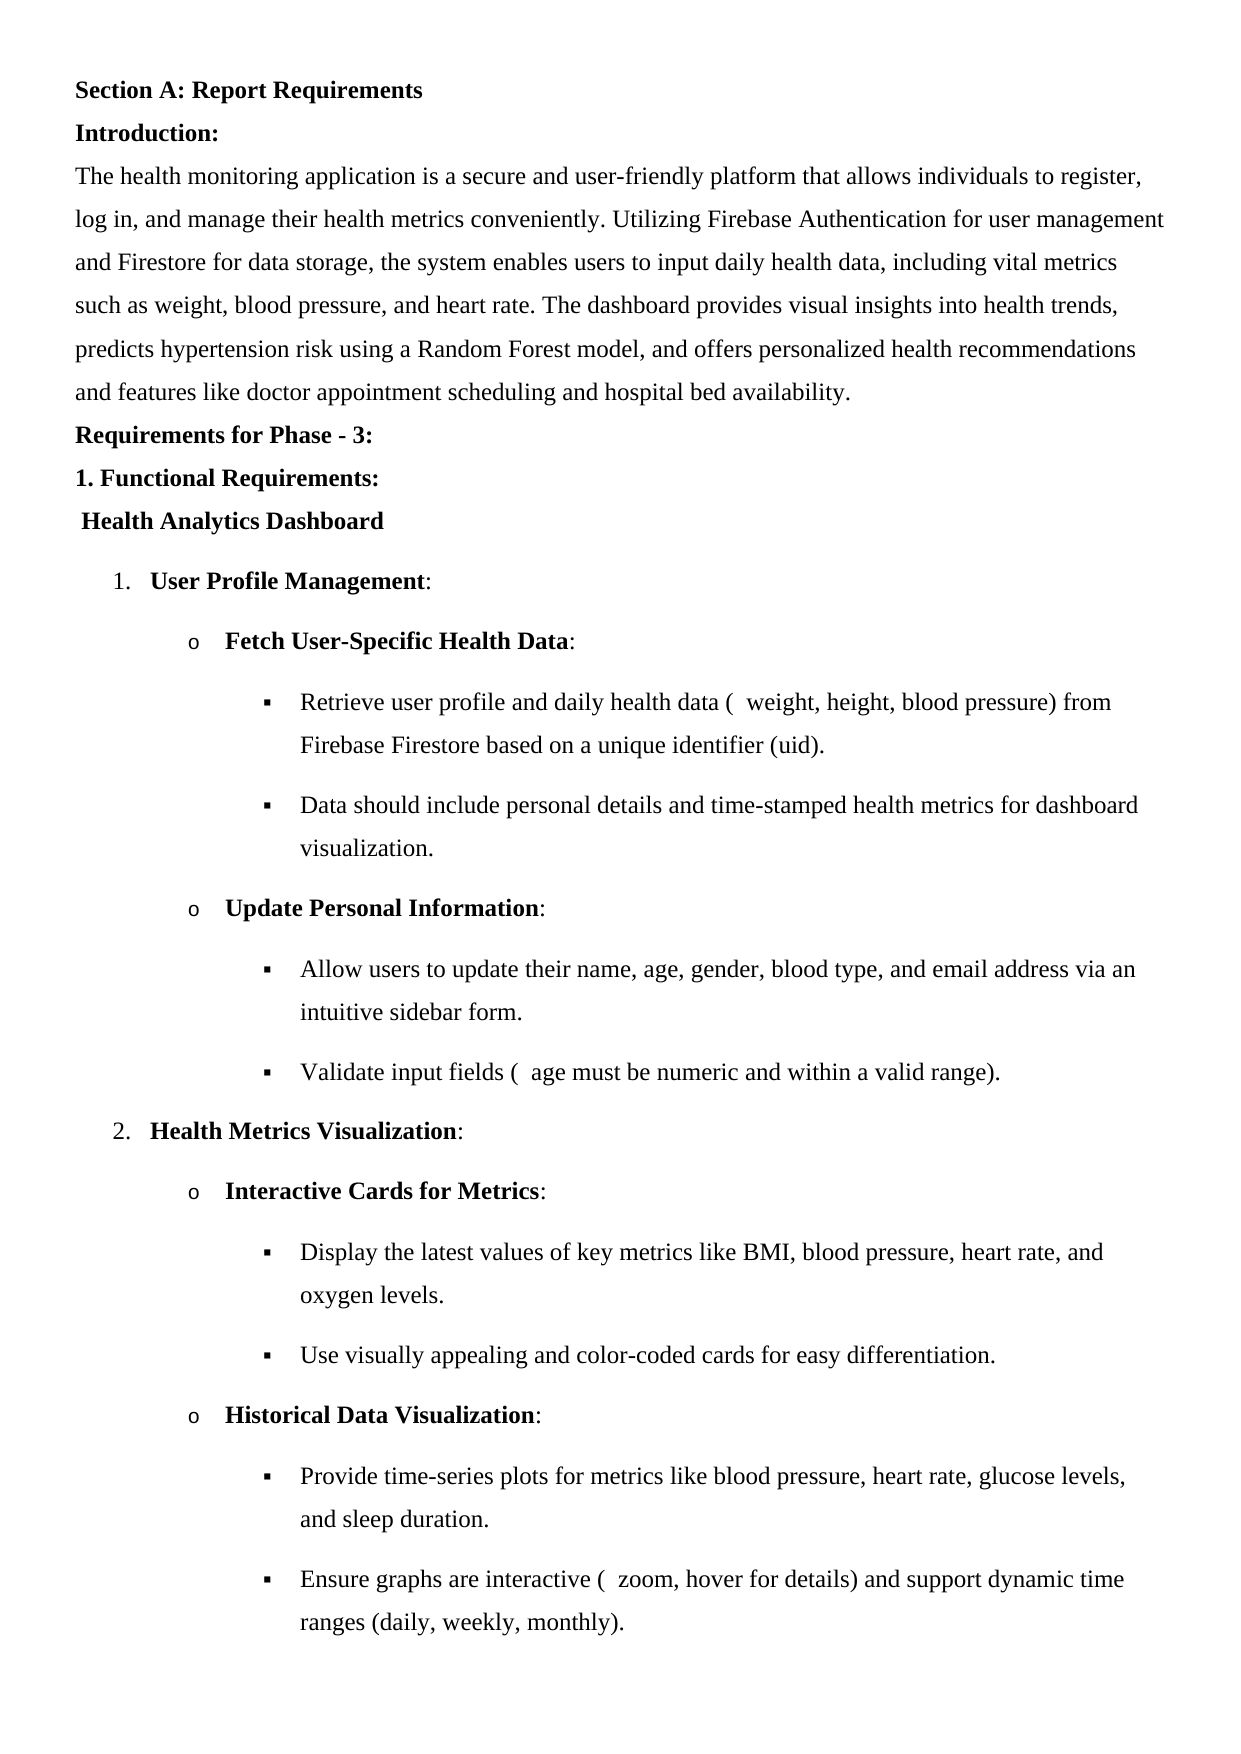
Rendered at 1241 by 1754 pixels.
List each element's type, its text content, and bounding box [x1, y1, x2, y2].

text 1. Functional Requirements: [75, 463, 1165, 492]
list Update Personal Information: [187, 893, 1165, 922]
list Data should include personal details and time-stamped health metrics for dashboard visualization. [262, 790, 1165, 862]
list Display the latest values of key metrics like BMI, blood pressure, heart rate, and oxygen levels. [262, 1237, 1165, 1309]
list Allow users to update their name, age, gender, blood type, and email address via an intuitive sidebar form. [262, 954, 1165, 1026]
text Requirements for Phase - 3: [75, 420, 1165, 449]
list Validate input fields ( age must be numeric and within a valid range). [262, 1057, 1165, 1085]
text Section A: Report Requirements [75, 75, 1165, 104]
text The health monitoring application is a secure and user-friendly platform that allows individuals to register, log in, and manage their health metrics conveniently. Utilizing Firebase Authentication for user management and Firestore for data storage, the system enables users to input daily health data, including vital metrics such as weight, blood pressure, and heart rate. The dashboard provides visual insights into health trends, predicts hypertension risk using a Random Forest model, and offers personalized health recommendations and features like doctor appointment scheduling and hospital bed availability. [75, 161, 1165, 406]
list Use visually appealing and color-coded cards for easy differentiation. [262, 1340, 1165, 1369]
list User Profile Management: [112, 566, 1165, 595]
list Provide time-series plots for metrics like blood pressure, heart rate, glucose levels, and sleep duration. [262, 1461, 1165, 1533]
list Ensure graphs are interactive ( zoom, hover for details) and support dynamic time ranges (daily, weekly, monthly). [262, 1564, 1165, 1636]
list Health Metrics Visualization: [112, 1116, 1165, 1145]
list Interactive Cards for Metrics: [187, 1176, 1165, 1206]
text Introduction: [75, 118, 1165, 147]
list Retrieve user profile and daily health data ( weight, height, blood pressure) from Firebase Firestore based on a unique identifier (uid). [262, 687, 1165, 759]
list Fetch User-Specific Health Data: [187, 626, 1165, 655]
text Health Analytics Dashboard [75, 506, 1165, 535]
list Historical Data Visualization: [187, 1400, 1165, 1429]
